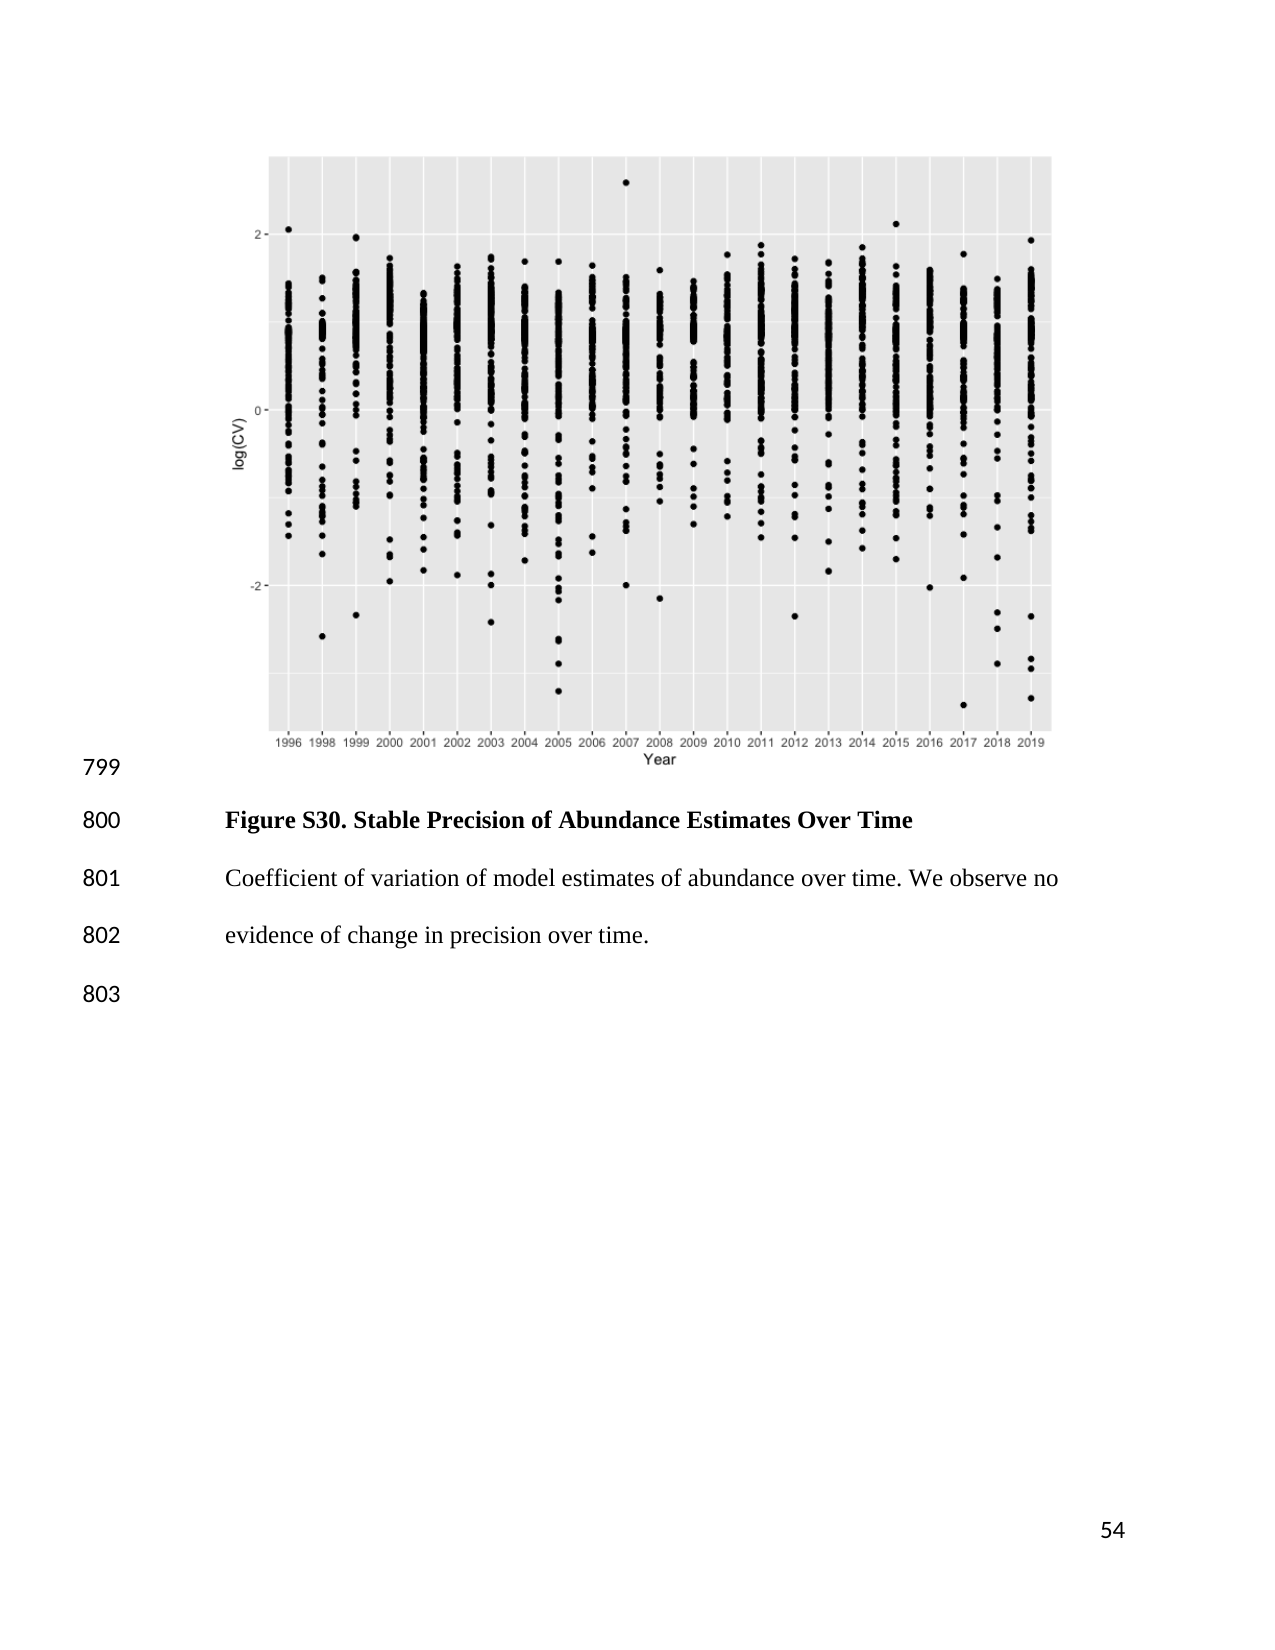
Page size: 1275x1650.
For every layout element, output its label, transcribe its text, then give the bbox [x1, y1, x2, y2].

picture [225, 150, 1059, 775]
text Figure S30. Stable Precision of Abundance Estimates Over Time [150, 806, 1125, 834]
text Coefficient of variation of model estimates of abundance over time. We observe no evidence of change in precision over time. [225, 863, 1125, 949]
